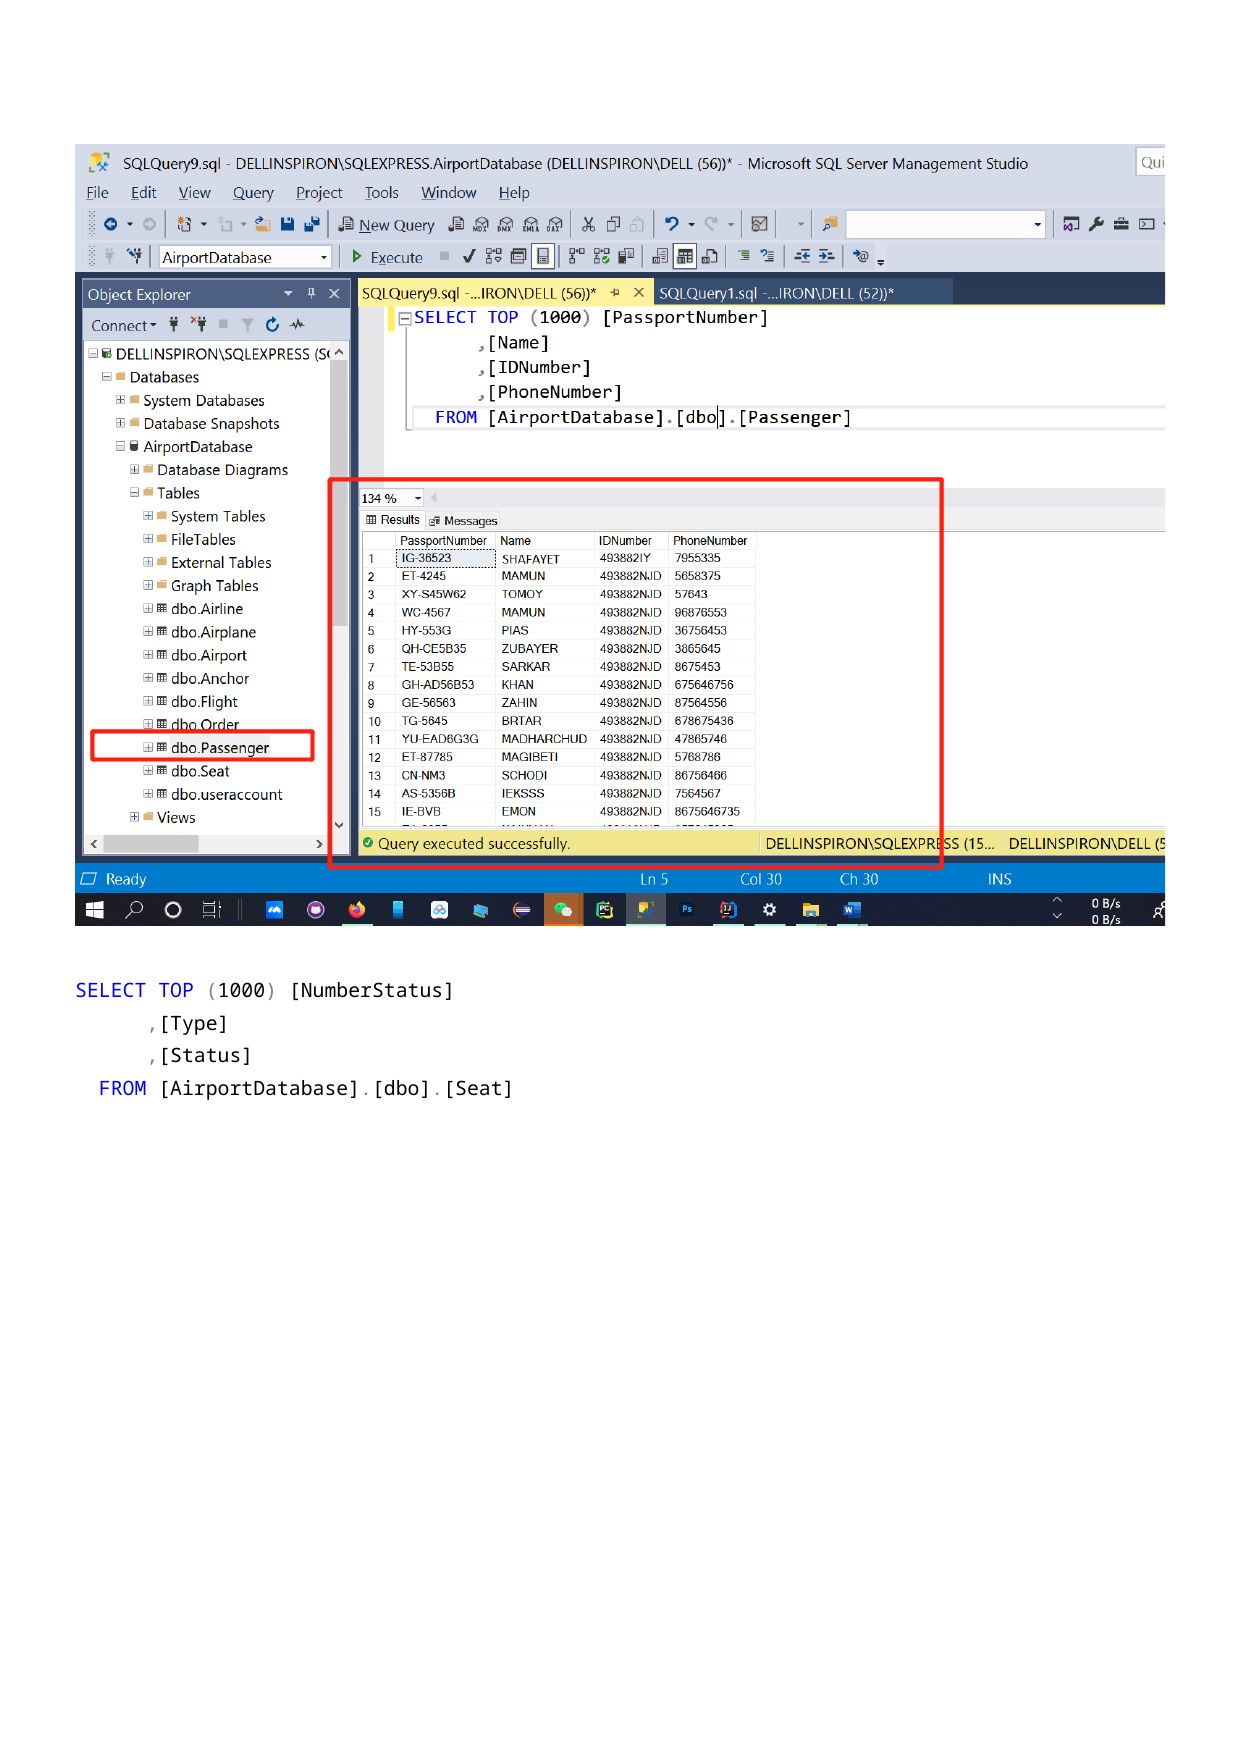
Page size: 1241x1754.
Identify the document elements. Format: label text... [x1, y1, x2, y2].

text FROM [AirportDatabase].[dbo].[Seat] [75, 1071, 1165, 1104]
text ,[Type] [75, 1006, 1165, 1039]
text ,[Status] [75, 1039, 1165, 1071]
text SELECT TOP (1000) [NumberStatus] [75, 974, 1165, 1006]
picture [75, 144, 1166, 926]
